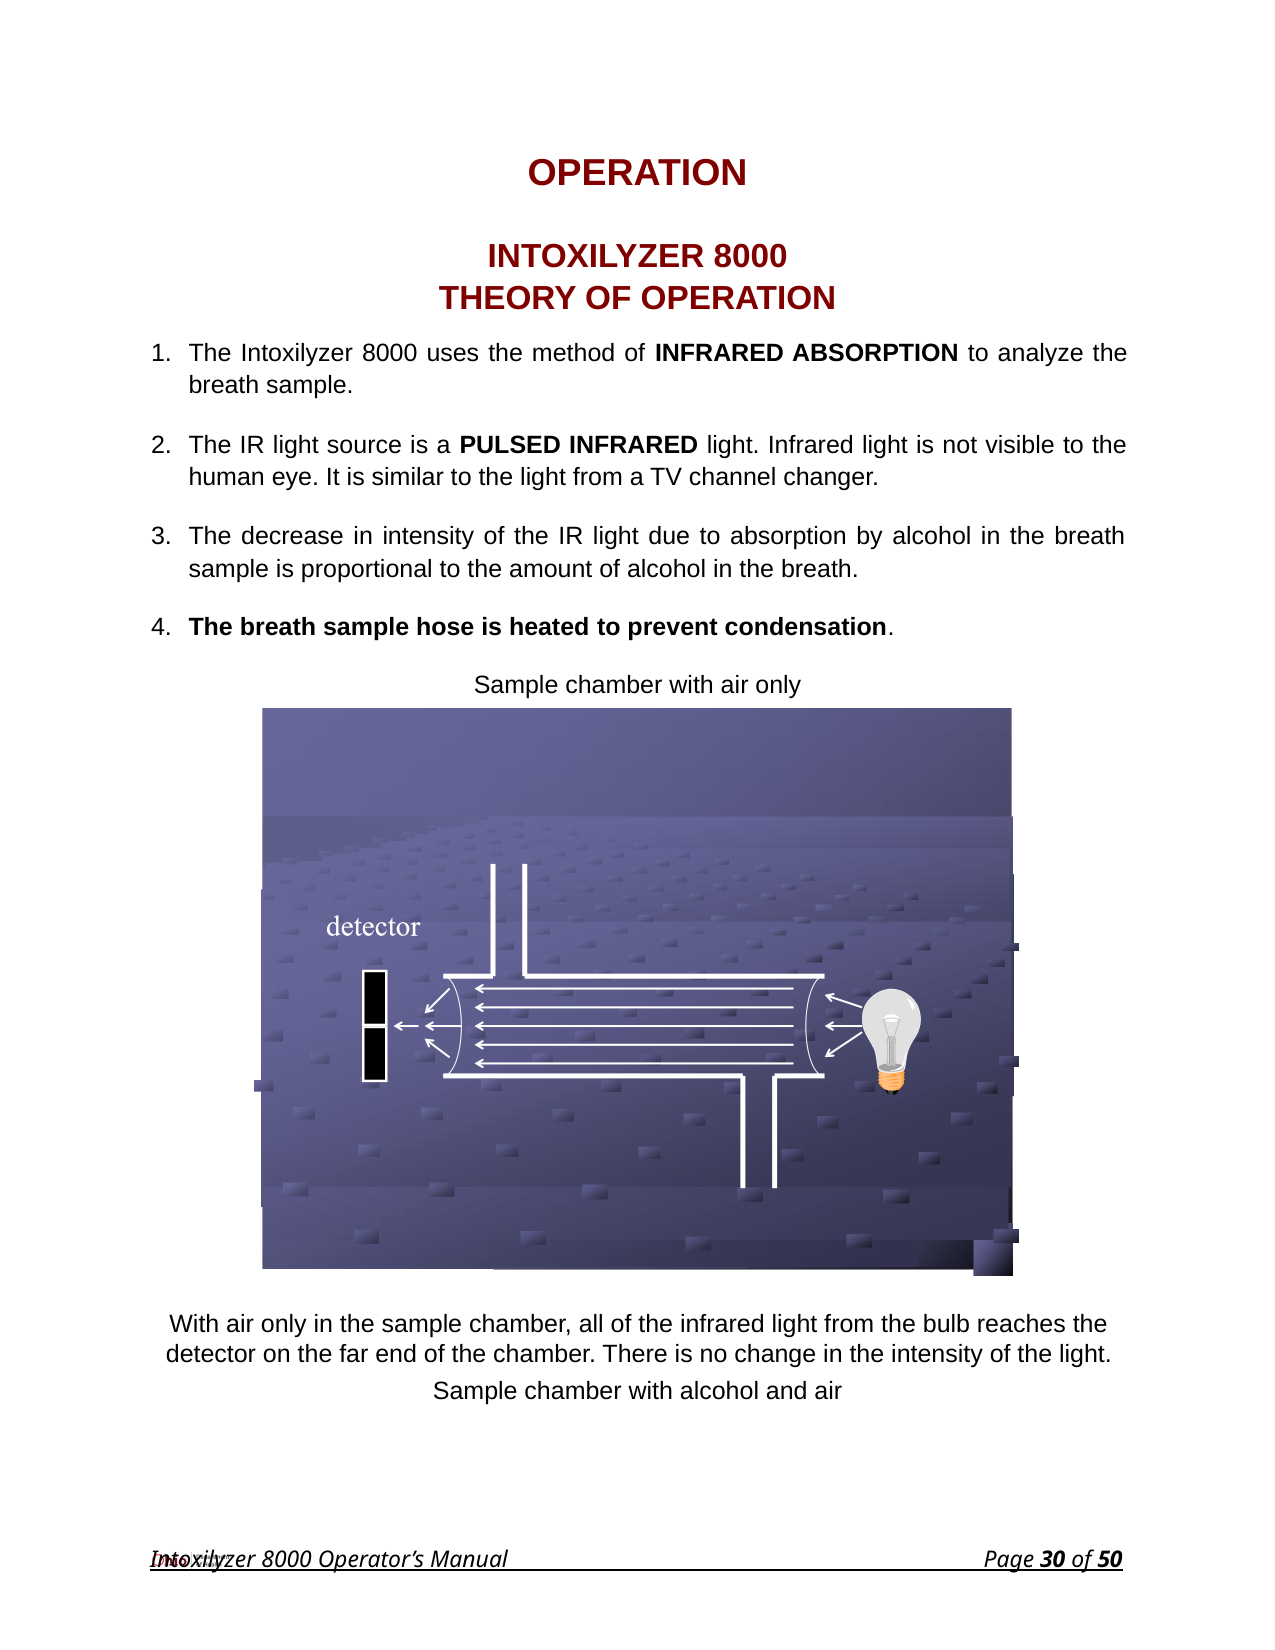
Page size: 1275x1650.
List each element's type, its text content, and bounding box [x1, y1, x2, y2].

picture [150, 1551, 231, 1569]
subtitle OPERATION [150, 150, 1125, 193]
text INTOXILYZER 8000 [150, 236, 1125, 275]
text Sample chamber with air only [150, 670, 1125, 699]
list The breath sample hose is heated to prevent condensation. [151, 612, 1128, 641]
list The decrease in intensity of the IR light due to absorption by alcohol in the breath sample is proportional to the amount of alcohol in the breath. [151, 521, 1128, 582]
text Sample chamber with alcohol and air [150, 1376, 1125, 1405]
list The IR light source is a PULSED INFRARED light. Infrared light is not visible to the human eye. It is similar to the light from a TV channel changer. [151, 429, 1128, 491]
picture [253, 707, 1019, 1276]
text THEORY OF OPERATION [150, 278, 1125, 317]
text With air only in the sample chamber, all of the infrared light from the bulb reaches the detector on the far end of the chamber. There is no change in the intensity of the light. [150, 1309, 1128, 1367]
list The Intoxilyzer 8000 uses the method of INFRARED ABSORPTION to analyze the breath sample. [151, 337, 1128, 399]
picture [150, 1551, 154, 1566]
